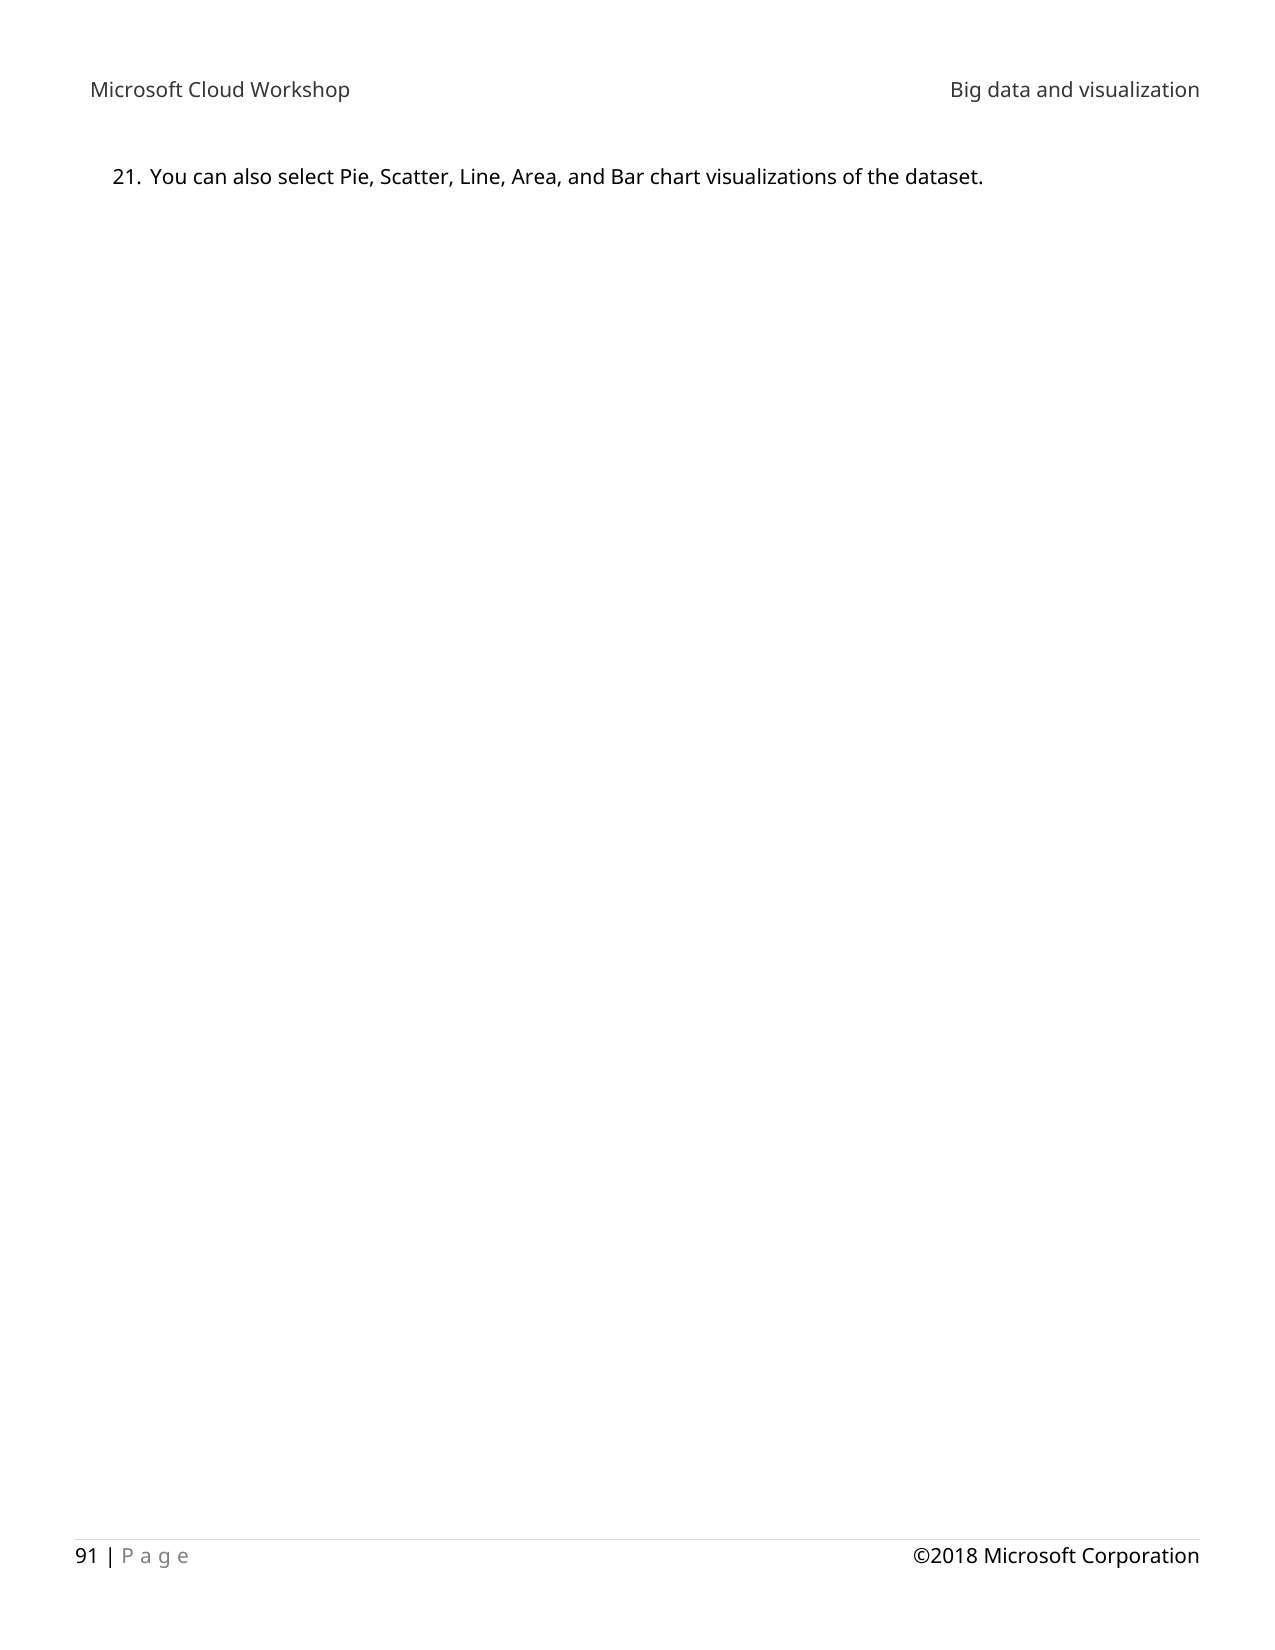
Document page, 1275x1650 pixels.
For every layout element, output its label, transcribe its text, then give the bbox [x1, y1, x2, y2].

list You can also select Pie, Scatter, Line, Area, and Bar chart visualizations of the dataset. [112, 162, 1200, 191]
